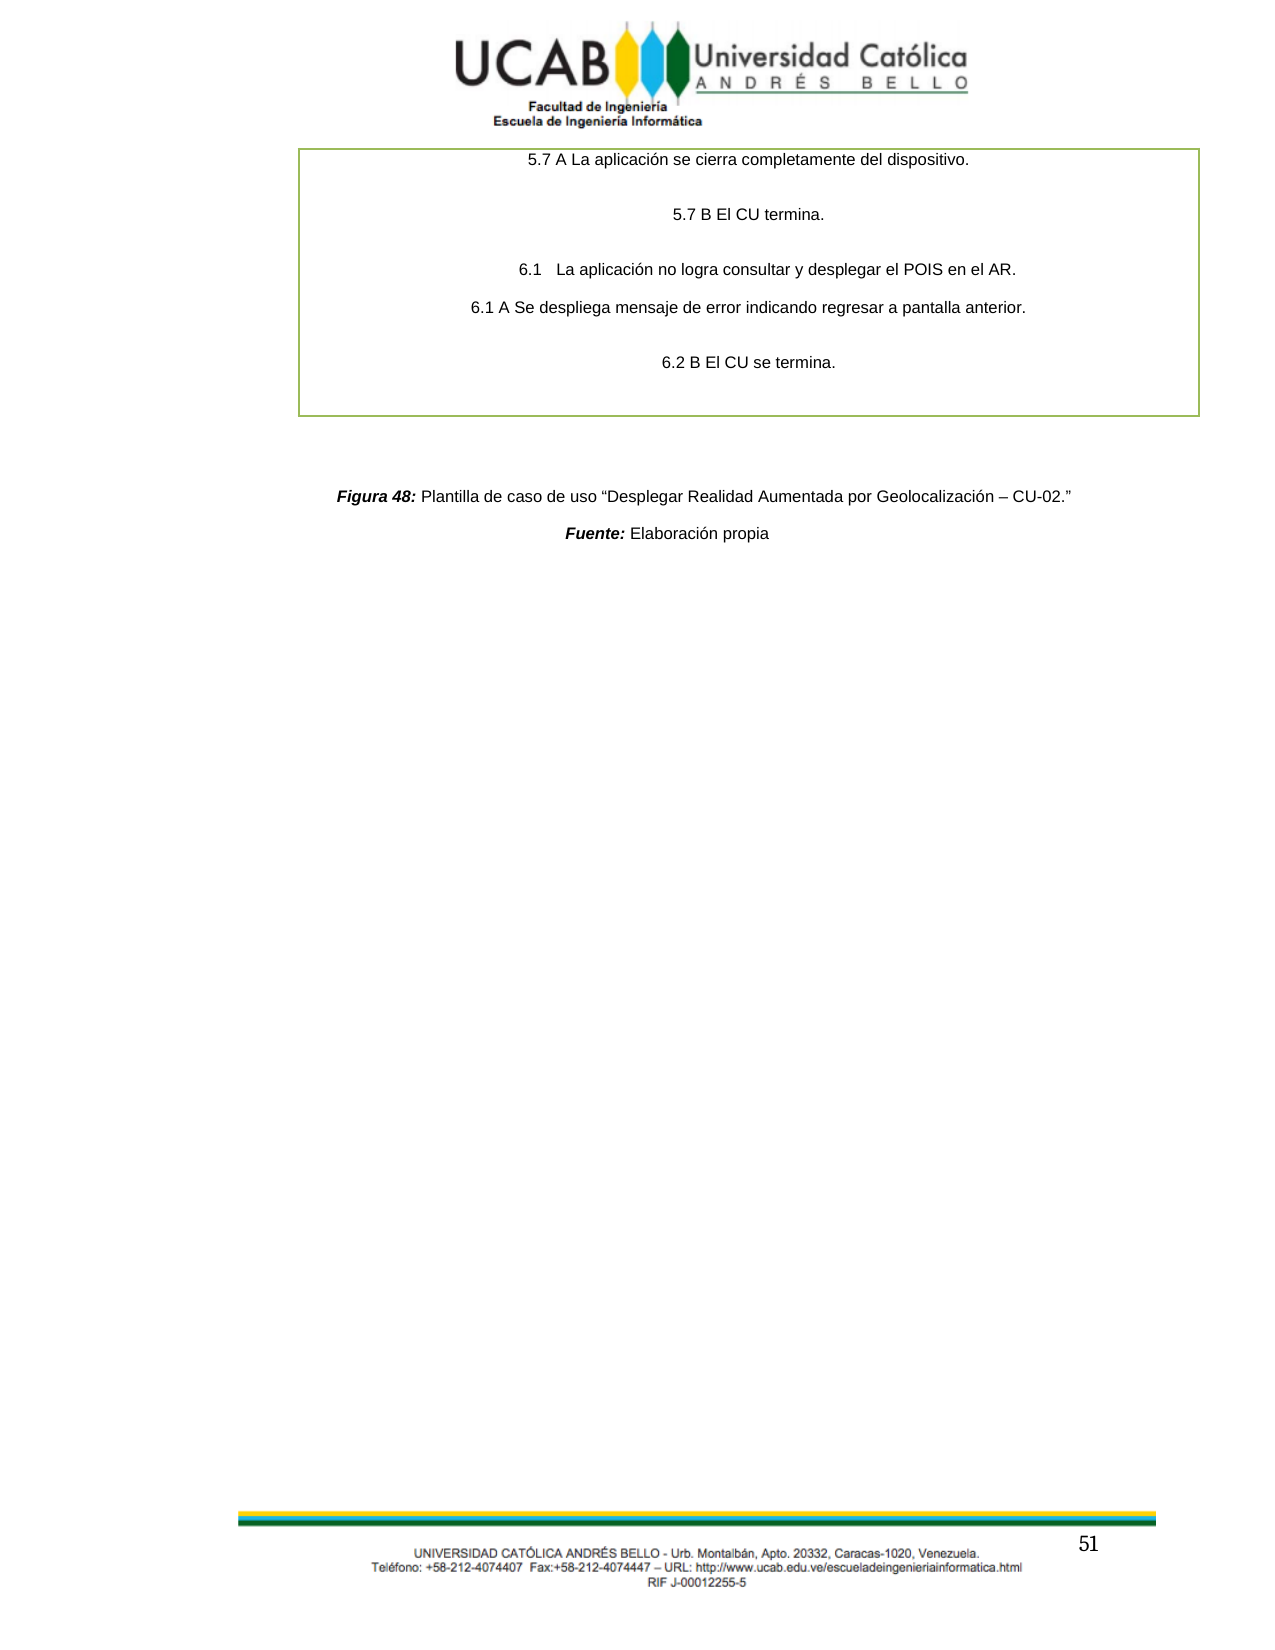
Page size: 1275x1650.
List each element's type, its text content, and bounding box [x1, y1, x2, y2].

picture [236, 1508, 1156, 1595]
text Fuente: Elaboración propia [236, 524, 1098, 543]
picture [414, 0, 1033, 144]
text Figura 48: Plantilla de caso de uso “Desplegar Realidad Aumentada por Geolocalización – CU-02.” [236, 487, 1098, 506]
